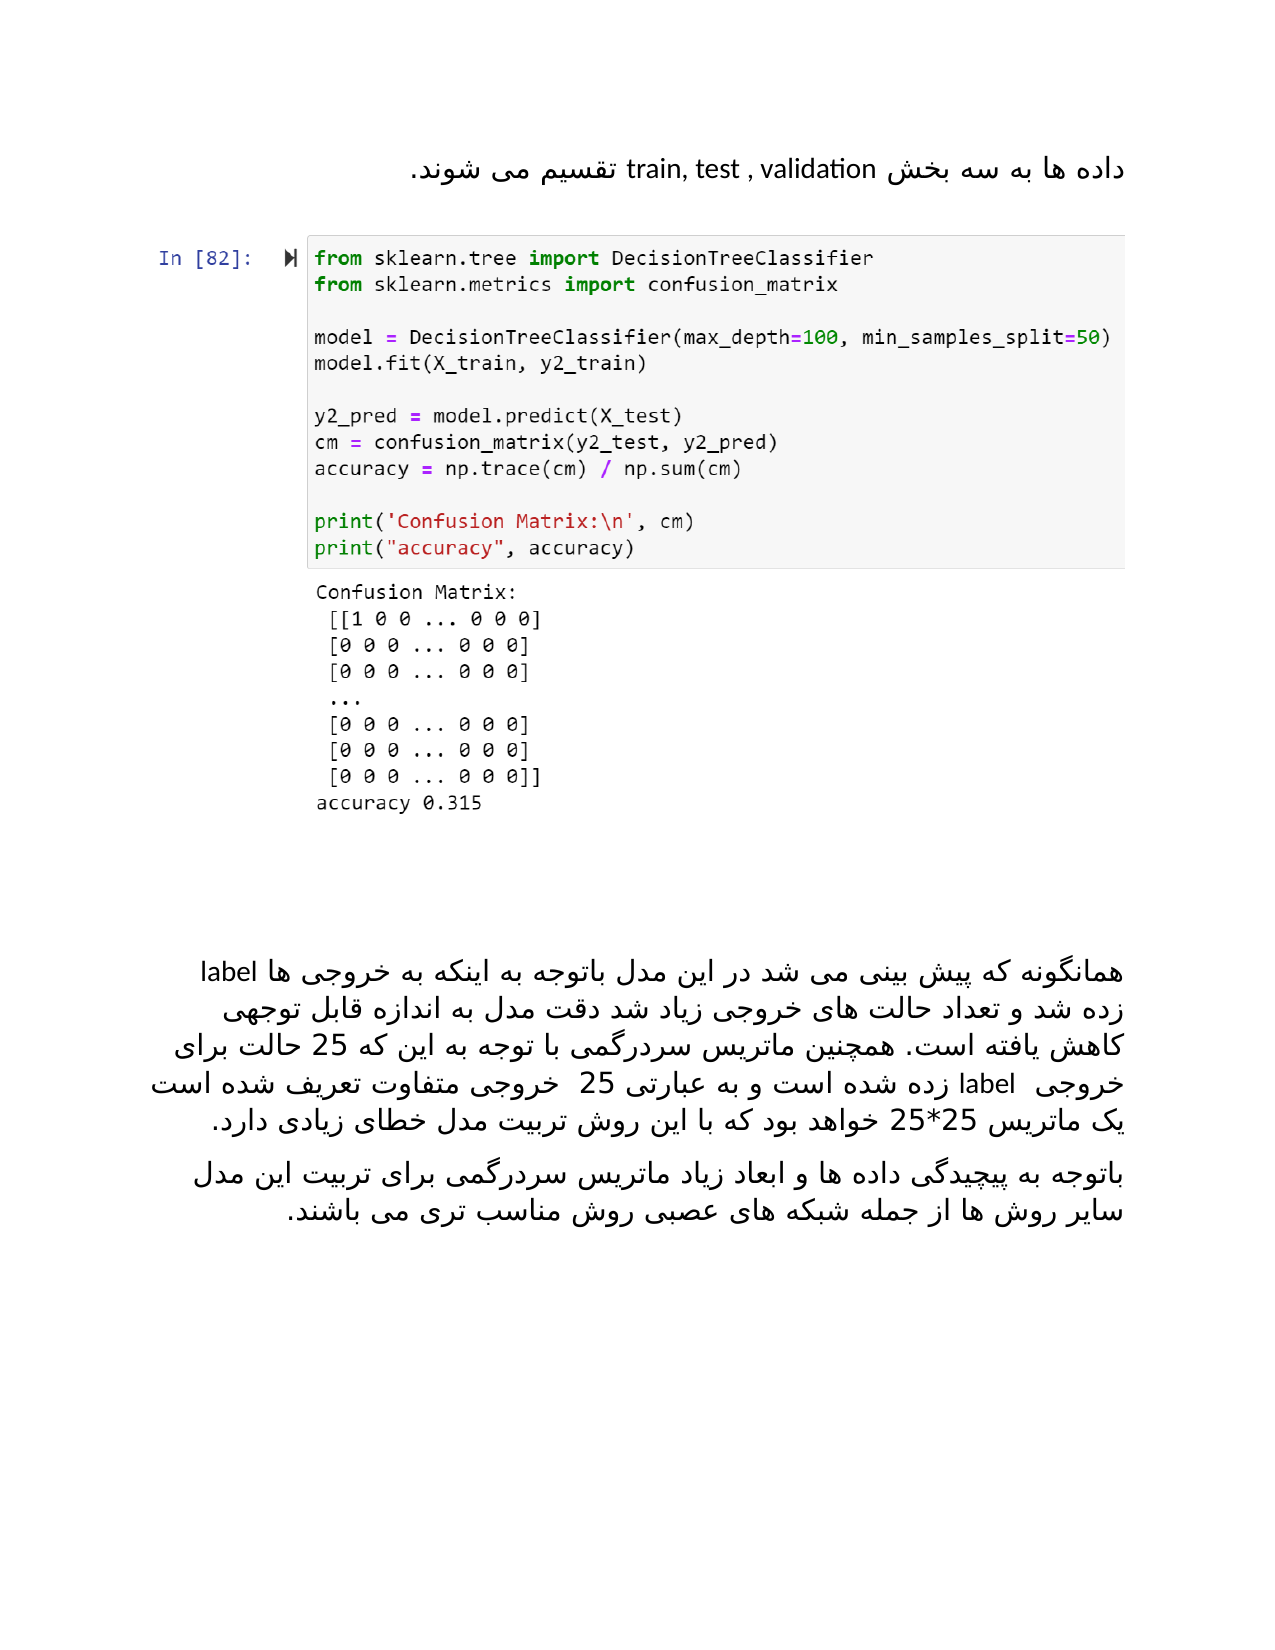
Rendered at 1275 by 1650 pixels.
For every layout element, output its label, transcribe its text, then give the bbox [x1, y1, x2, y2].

text داده ها به سه بخش train, test , validation تقسیم می شوند. [150, 150, 1125, 186]
picture [150, 205, 1125, 833]
text همانگونه که پیش بینی می شد در این مدل باتوجه به اینکه به خروجی ها label زده شد و تعداد حالت های خروجی زیاد شد دقت مدل به اندازه قابل توجهی کاهش یافته است. همچنین ماتریس سردرگمی با توجه به این که 25 حالت برای خروجی label زده شده است و به عبارتی 25 خروجی متفاوت تعریف شده است یک ماتریس 25*25 خواهد بود که با این روش تربیت مدل خطای زیادی دارد. [150, 953, 1125, 1137]
text باتوجه به پیچیدگی داده ها و ابعاد زیاد ماتریس سردرگمی برای تربیت این مدل سایر روش ها از جمله شبکه های عصبی روش مناسب تری می باشند. [150, 1156, 1125, 1227]
